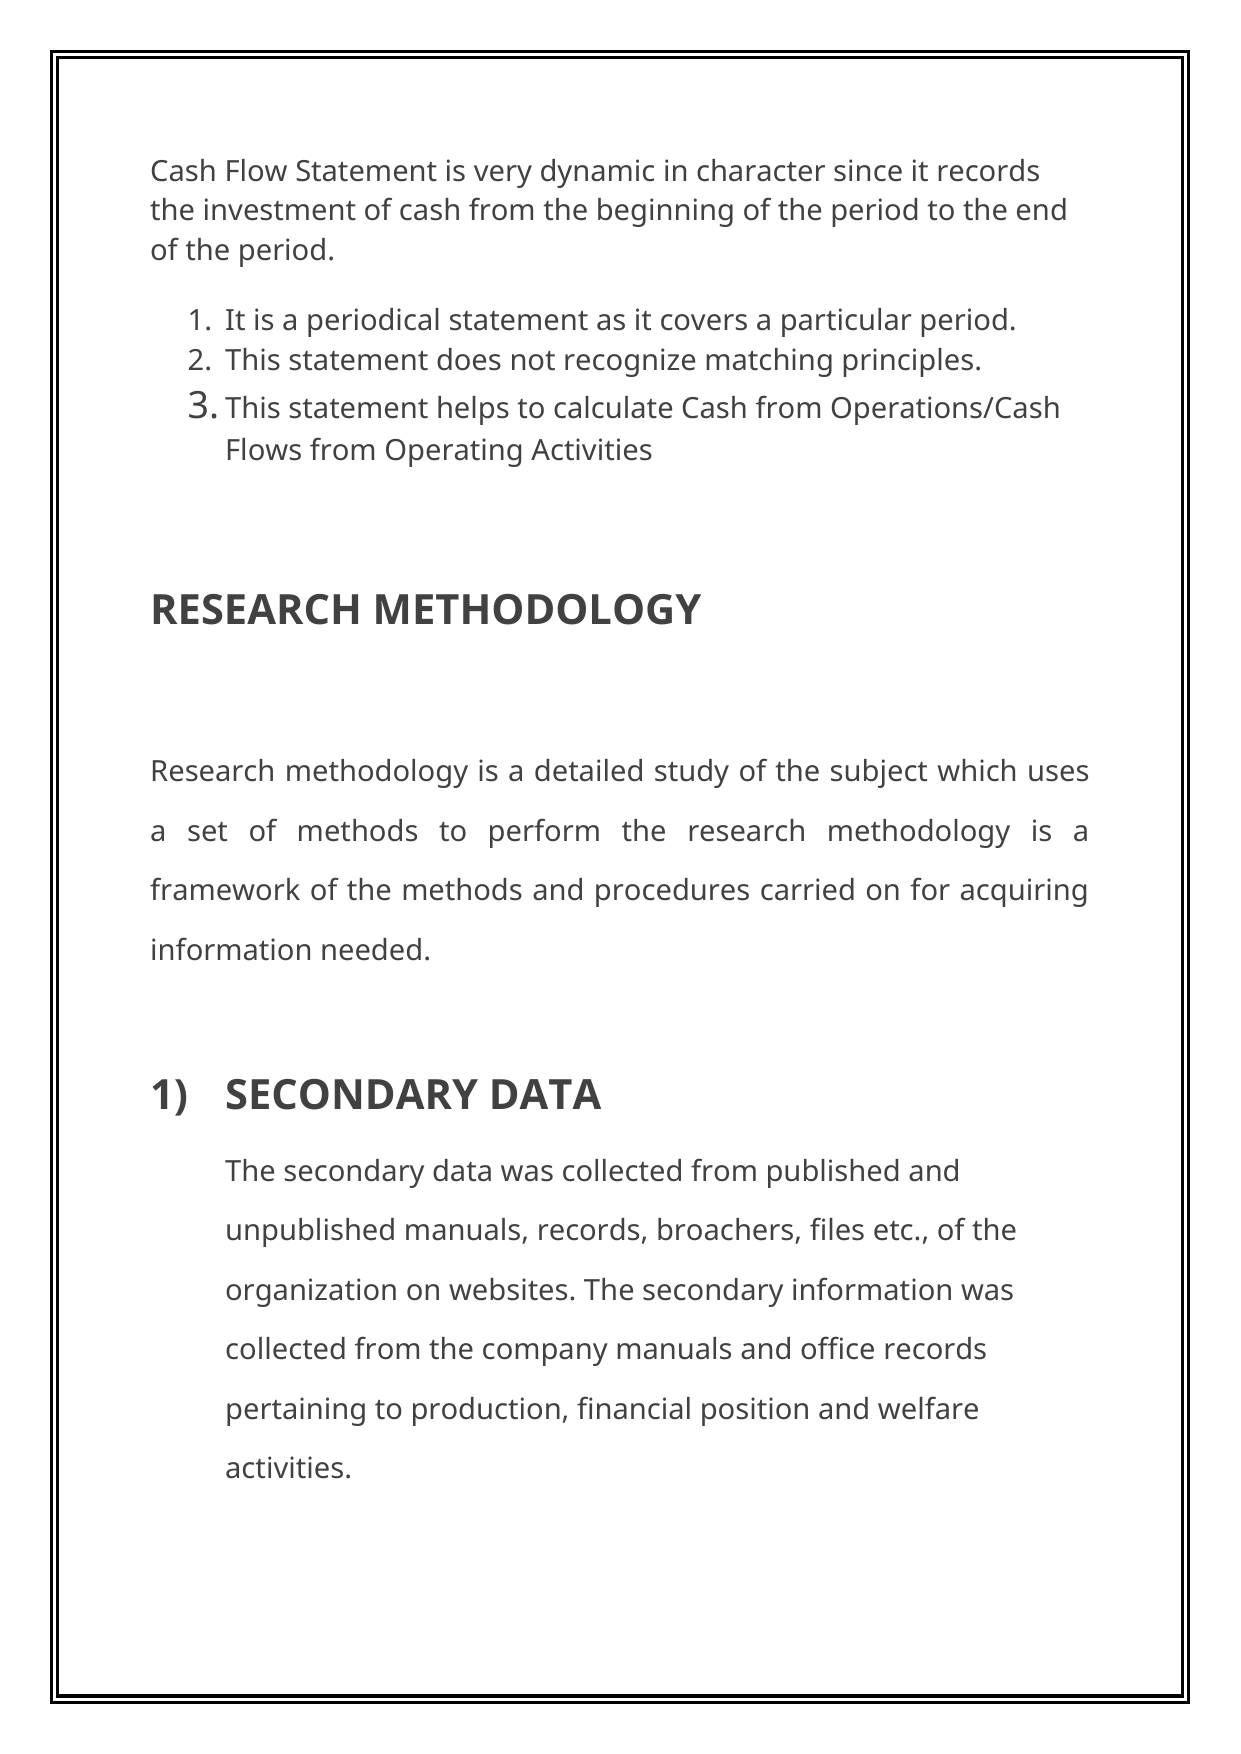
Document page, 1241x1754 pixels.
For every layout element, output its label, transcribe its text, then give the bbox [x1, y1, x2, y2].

list SECONDARY DATA [150, 1065, 1090, 1122]
text Research methodology is a detailed study of the subject which uses a set of methods to perform the research methodology is a framework of the methods and procedures carried on for acquiring information needed. [150, 750, 1090, 968]
list This statement helps to calculate Cash from Operations/Cash Flows from Operating Activities [187, 378, 1090, 469]
text Cash Flow Statement is very dynamic in character since it records the investment of cash from the beginning of the period to the end of the period. [150, 150, 1090, 269]
list This statement does not recognize matching principles. [187, 339, 1090, 378]
text The secondary data was collected from published and unpublished manuals, records, broachers, files etc., of the organization on websites. The secondary information was collected from the company manuals and office records pertaining to production, financial position and welfare activities. [225, 1150, 1090, 1487]
list It is a periodical statement as it covers a particular period. [187, 299, 1090, 339]
text RESEARCH METHODOLOGY [150, 580, 1090, 637]
